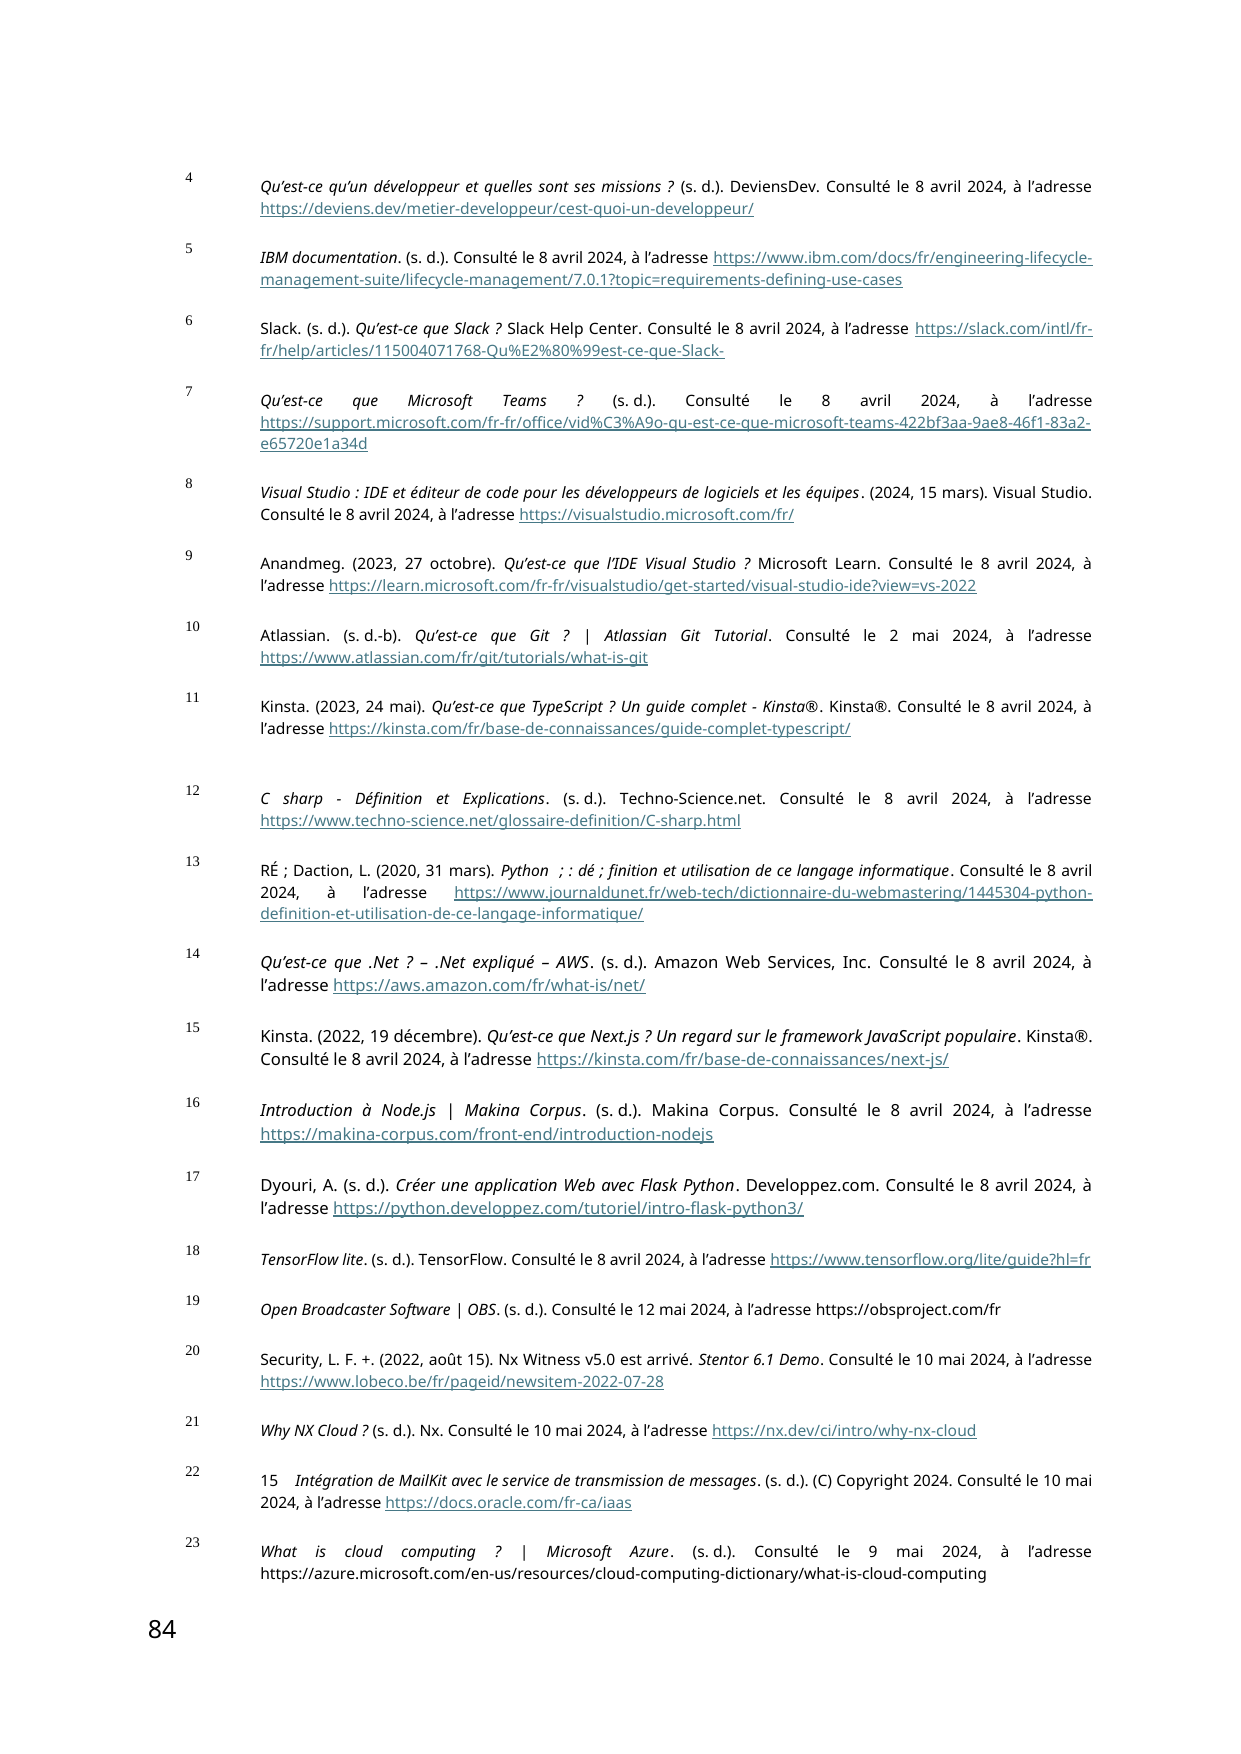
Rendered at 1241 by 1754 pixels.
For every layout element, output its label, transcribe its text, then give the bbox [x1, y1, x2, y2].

list Dyouri, A. (s. d.). Créer une application Web avec Flask Python. Developpez.com. Consulté le 8 avril 2024, à l’adresse https://python.developpez.com/tutoriel/intro-flask-python3/ [185, 1168, 1093, 1219]
list Qu’est-ce qu’un développeur et quelles sont ses missions ? (s. d.). DeviensDev. Consulté le 8 avril 2024, à l’adresse https://deviens.dev/metier-developpeur/cest-quoi-un-developpeur/ [185, 169, 1093, 219]
list Kinsta. (2022, 19 décembre). Qu’est-ce que Next.js ? Un regard sur le framework JavaScript populaire. Kinsta®. Consulté le 8 avril 2024, à l’adresse https://kinsta.com/fr/base-de-connaissances/next-js/ [185, 1019, 1093, 1071]
list Security, L. F. +. (2022, août 15). Nx Witness v5.0 est arrivé. Stentor 6.1 Demo. Consulté le 10 mai 2024, à l’adresse https://www.lobeco.be/fr/pageid/newsitem-2022-07-28 [185, 1342, 1093, 1392]
list Open Broadcaster Software | OBS. (s. d.). Consulté le 12 mai 2024, à l’adresse https://obsproject.com/fr [185, 1292, 1093, 1321]
list What is cloud computing ? | Microsoft Azure. (s. d.). Consulté le 9 mai 2024, à l’adresse https://azure.microsoft.com/en-us/resources/cloud-computing-dictionary/what-is-cloud-computing [185, 1534, 1093, 1584]
list RÉ ; Daction, L. (2020, 31 mars). Python ; : dé ; finition et utilisation de ce langage informatique. Consulté le 8 avril 2024, à l’adresse https://www.journaldunet.fr/web-tech/dictionnaire-du-webmastering/1445304-python-definition-et-utilisation-de-ce-langage-informatique/ [185, 853, 1093, 924]
list C sharp - Définition et Explications. (s. d.). Techno-Science.net. Consulté le 8 avril 2024, à l’adresse https://www.techno-science.net/glossaire-definition/C-sharp.html [185, 781, 1093, 831]
list Atlassian. (s. d.-b). Qu’est-ce que Git ? | Atlassian Git Tutorial. Consulté le 2 mai 2024, à l’adresse https://www.atlassian.com/fr/git/tutorials/what-is-git [185, 618, 1093, 668]
list Qu’est-ce que Microsoft Teams ? (s. d.). Consulté le 8 avril 2024, à l’adresse https://support.microsoft.com/fr-fr/office/vid%C3%A9o-qu-est-ce-que-microsoft-teams-422bf3aa-9ae8-46f1-83a2-e65720e1a34d [185, 383, 1093, 454]
list 15 Intégration de MailKit avec le service de transmission de messages. (s. d.). (C) Copyright 2024. Consulté le 10 mai 2024, à l’adresse https://docs.oracle.com/fr-ca/iaas [185, 1463, 1093, 1513]
list Introduction à Node.js | Makina Corpus. (s. d.). Makina Corpus. Consulté le 8 avril 2024, à l’adresse https://makina-corpus.com/front-end/introduction-nodejs [185, 1093, 1093, 1145]
list Anandmeg. (2023, 27 octobre). Qu’est-ce que l’IDE Visual Studio ? Microsoft Learn. Consulté le 8 avril 2024, à l’adresse https://learn.microsoft.com/fr-fr/visualstudio/get-started/visual-studio-ide?view=vs-2022 [185, 546, 1093, 596]
list Slack. (s. d.). Qu’est-ce que Slack ? Slack Help Center. Consulté le 8 avril 2024, à l’adresse https://slack.com/intl/fr-fr/help/articles/115004071768-Qu%E2%80%99est-ce-que-Slack- [185, 311, 1093, 361]
list IBM documentation. (s. d.). Consulté le 8 avril 2024, à l’adresse https://www.ibm.com/docs/fr/engineering-lifecycle-management-suite/lifecycle-management/7.0.1?topic=requirements-defining-use-cases [185, 240, 1093, 290]
list Qu’est-ce que .Net ? – .Net expliqué – AWS. (s. d.). Amazon Web Services, Inc. Consulté le 8 avril 2024, à l’adresse https://aws.amazon.com/fr/what-is/net/ [185, 945, 1093, 997]
list Visual Studio : IDE et éditeur de code pour les développeurs de logiciels et les équipes. (2024, 15 mars). Visual Studio. Consulté le 8 avril 2024, à l’adresse https://visualstudio.microsoft.com/fr/ [185, 475, 1093, 525]
list Kinsta. (2023, 24 mai). Qu’est-ce que TypeScript ? Un guide complet - Kinsta®. Kinsta®. Consulté le 8 avril 2024, à l’adresse https://kinsta.com/fr/base-de-connaissances/guide-complet-typescript/ [185, 689, 1093, 739]
list Why NX Cloud ? (s. d.). Nx. Consulté le 10 mai 2024, à l’adresse https://nx.dev/ci/intro/why-nx-cloud [185, 1413, 1093, 1442]
list TensorFlow lite. (s. d.). TensorFlow. Consulté le 8 avril 2024, à l’adresse https://www.tensorflow.org/lite/guide?hl=fr [185, 1242, 1093, 1271]
